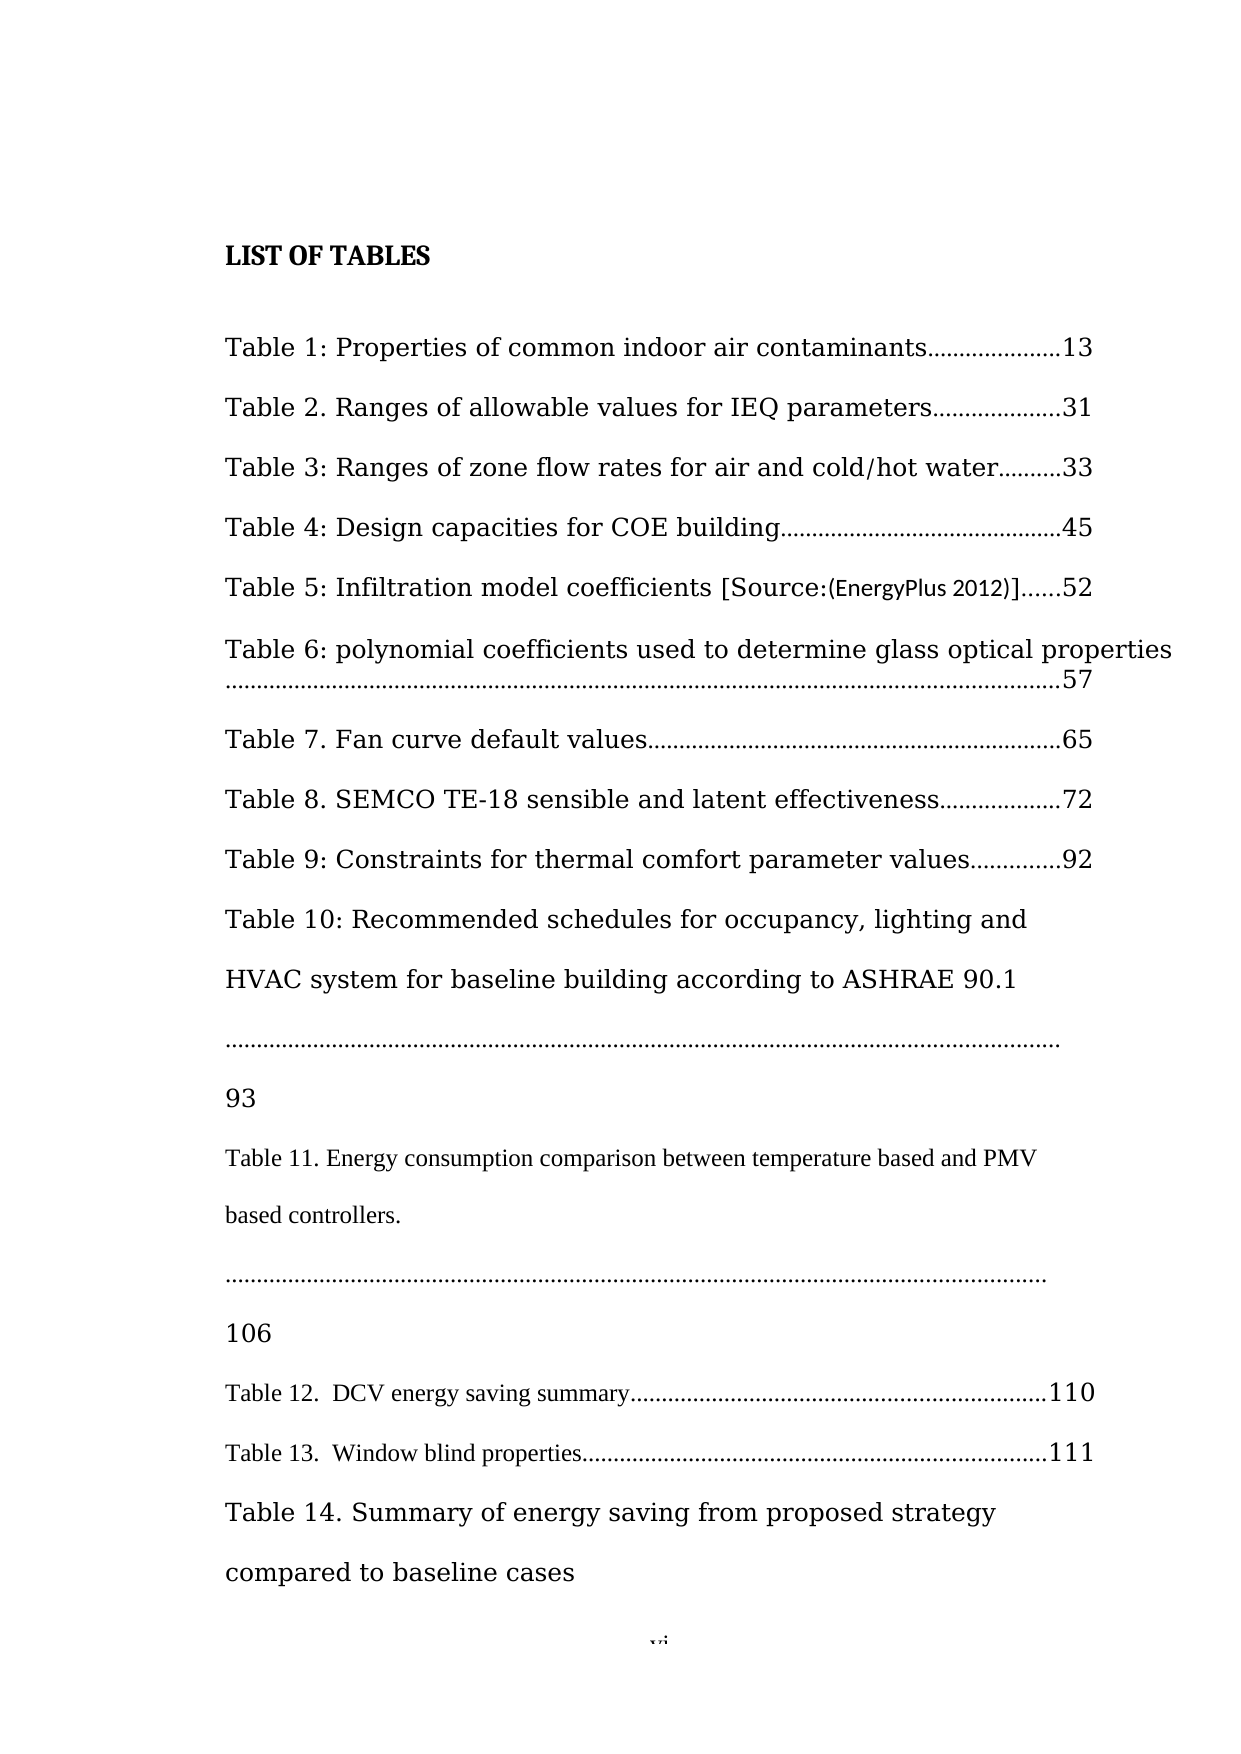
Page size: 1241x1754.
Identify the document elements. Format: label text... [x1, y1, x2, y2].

subtitle LIST OF TABLES [225, 239, 1178, 272]
text Table 5: Infiltration model coefficients [Source:(EnergyPlus 2012)] 52 [225, 572, 1178, 603]
text Table 8. SEMCO TE-18 sensible and latent effectiveness 72 [225, 784, 1178, 814]
text Table 4: Design capacities for COE building 45 [225, 512, 1178, 542]
text Table 11. Energy consumption comparison between temperature based and PMV based controllers. 106 [225, 1143, 1089, 1348]
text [225, 1497, 1089, 1587]
text Table 7. Fan curve default values 65 [225, 724, 1178, 754]
text Table 9: Constraints for thermal comfort parameter values 92 [225, 844, 1178, 874]
text Table 2. Ranges of allowable values for IEQ parameters 31 [225, 391, 1178, 421]
text Table 13. Window blind properties 111 [225, 1436, 1178, 1466]
text Table 6: polynomial coefficients used to determine glass optical properties 57 [225, 634, 1178, 694]
text Table 1: Properties of common indoor air contaminants 13 [225, 332, 1178, 362]
text Table 10: Recommended schedules for occupancy, lighting and HVAC system for baseline building according to ASHRAE 90.1 93 [225, 904, 1089, 1113]
text Table 12. DCV energy saving summary 110 [225, 1378, 1178, 1407]
text Table 3: Ranges of zone flow rates for air and cold/hot water 33 [225, 452, 1178, 482]
